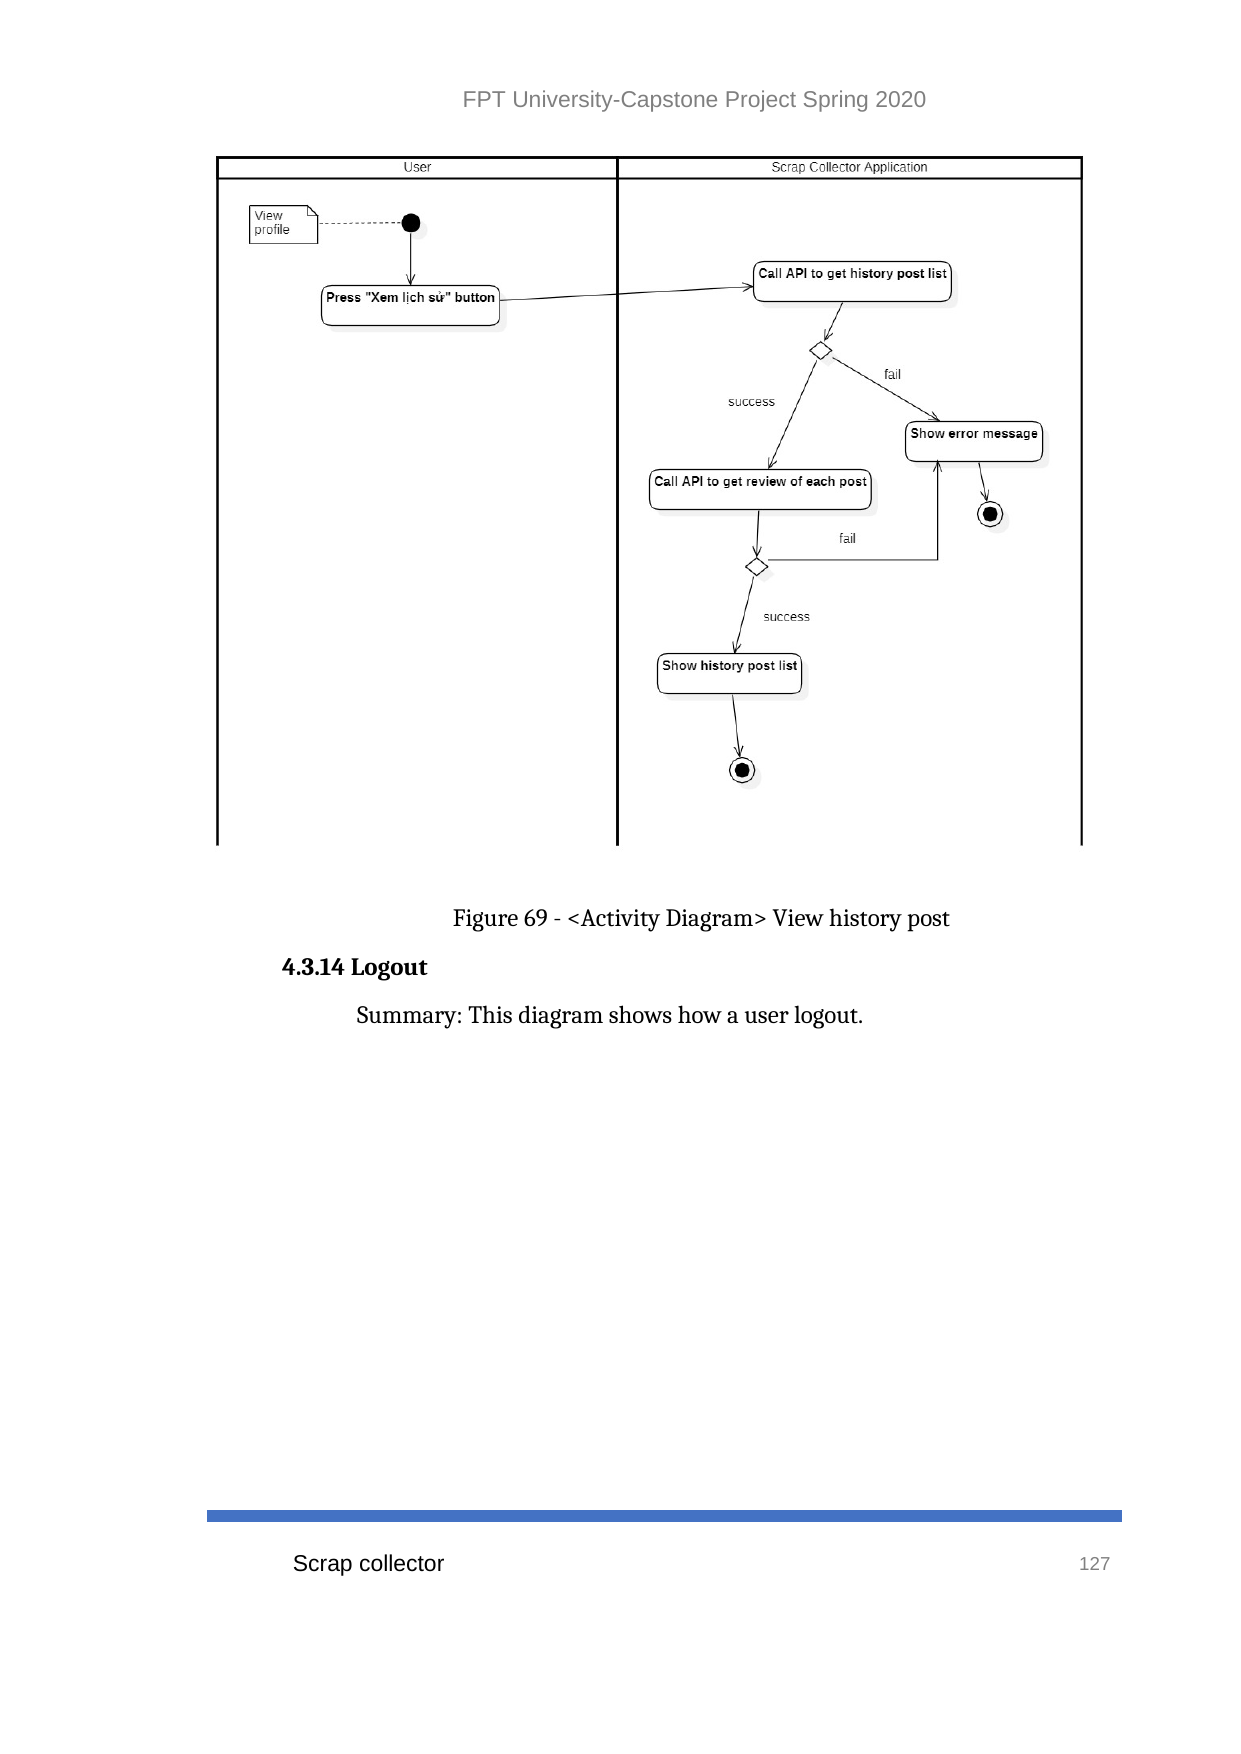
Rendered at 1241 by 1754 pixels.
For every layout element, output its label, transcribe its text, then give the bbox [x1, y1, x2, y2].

text Figure 69 - <Activity Diagram> View history post [207, 903, 1122, 932]
picture [207, 147, 1121, 885]
text Summary: This diagram shows how a user logout. [357, 1001, 1122, 1029]
subtitle 4.3.14 Logout [282, 953, 1122, 982]
